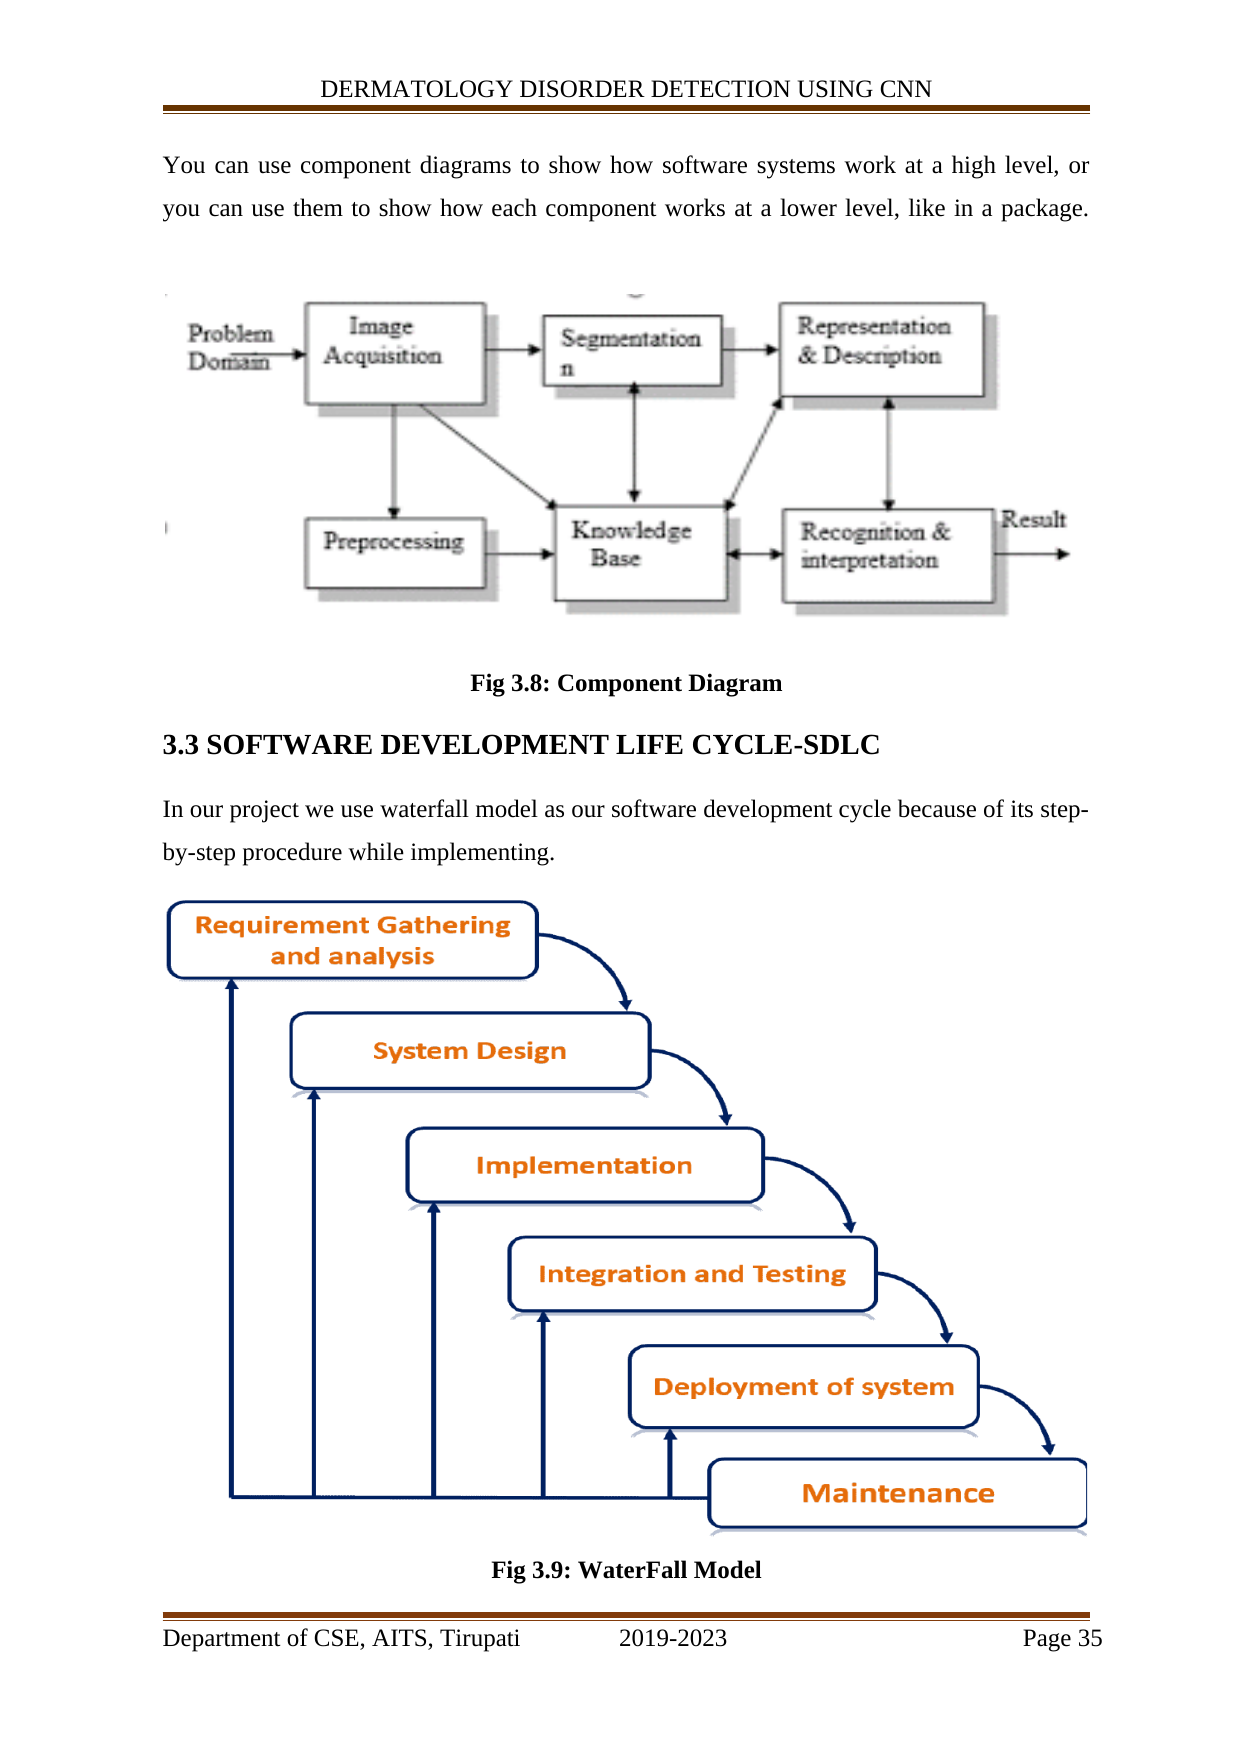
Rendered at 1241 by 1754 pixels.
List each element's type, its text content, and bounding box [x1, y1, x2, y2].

text You can use component diagrams to show how software systems work at a high level, or you can use them to show how each component works at a lower level, like in a package. [162, 150, 1090, 264]
text In our project we use waterfall model as our software development cycle because of its step-by-step procedure while implementing. [162, 794, 1090, 866]
text Fig 3.9: WaterFall Model [162, 1555, 1090, 1584]
picture [165, 294, 1085, 626]
text 3.3 SOFTWARE DEVELOPMENT LIFE CYCLE-SDLC [162, 727, 1090, 761]
picture [165, 900, 1087, 1538]
